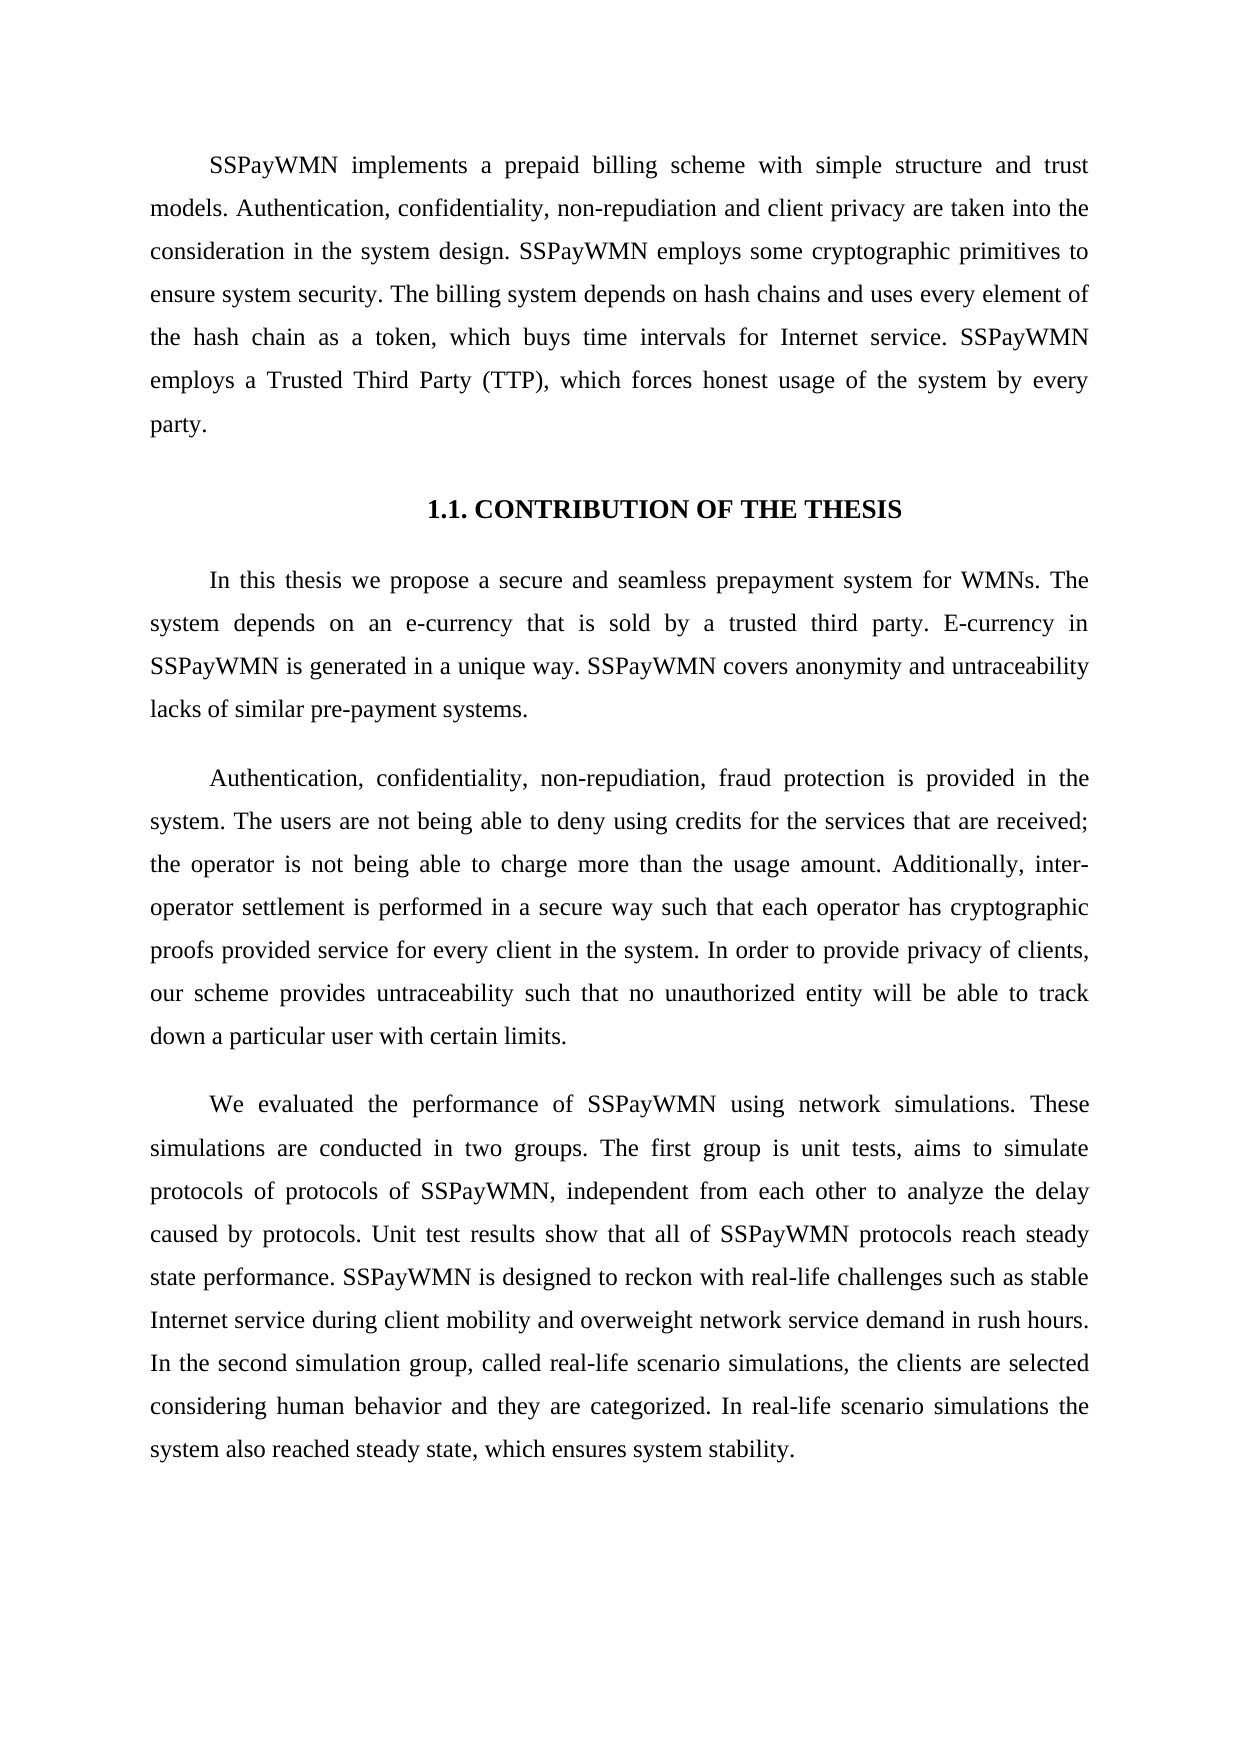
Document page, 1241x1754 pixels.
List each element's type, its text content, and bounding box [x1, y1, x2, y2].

subtitle 1.1. CONTRIBUTION OF THE THESIS [239, 493, 1090, 525]
text In this thesis we propose a secure and seamless prepayment system for WMNs. The system depends on an e-currency that is sold by a trusted third party. E-currency in SSPayWMN is generated in a unique way. SSPayWMN covers anonymity and untraceability lacks of similar pre-payment systems. [150, 565, 1090, 723]
text Authentication, confidentiality, non-repudiation, fraud protection is provided in the system. The users are not being able to deny using credits for the services that are received; the operator is not being able to charge more than the usage amount. Additionally, inter-operator settlement is performed in a secure way such that each operator has cryptographic proofs provided service for every client in the system. In order to provide privacy of clients, our scheme provides untraceability such that no unauthorized entity will be able to track down a particular user with certain limits. [150, 763, 1090, 1050]
text SSPayWMN implements a prepaid billing scheme with simple structure and trust models. Authentication, confidentiality, non-repudiation and client privacy are taken into the consideration in the system design. SSPayWMN employs some cryptographic primitives to ensure system security. The billing system depends on hash chains and uses every element of the hash chain as a token, which buys time intervals for Internet service. SSPayWMN employs a Trusted Third Party (TTP), which forces honest usage of the system by every party. [150, 150, 1090, 437]
text We evaluated the performance of SSPayWMN using network simulations. These simulations are conducted in two groups. The first group is unit tests, aims to simulate protocols of protocols of SSPayWMN, independent from each other to analyze the delay caused by protocols. Unit test results show that all of SSPayWMN protocols reach steady state performance. SSPayWMN is designed to reckon with real-life challenges such as stable Internet service during client mobility and overweight network service demand in rush hours. In the second simulation group, called real-life scenario simulations, the clients are selected considering human behavior and they are categorized. In real-life scenario simulations the system also reached steady state, which ensures system stability. [150, 1089, 1090, 1463]
